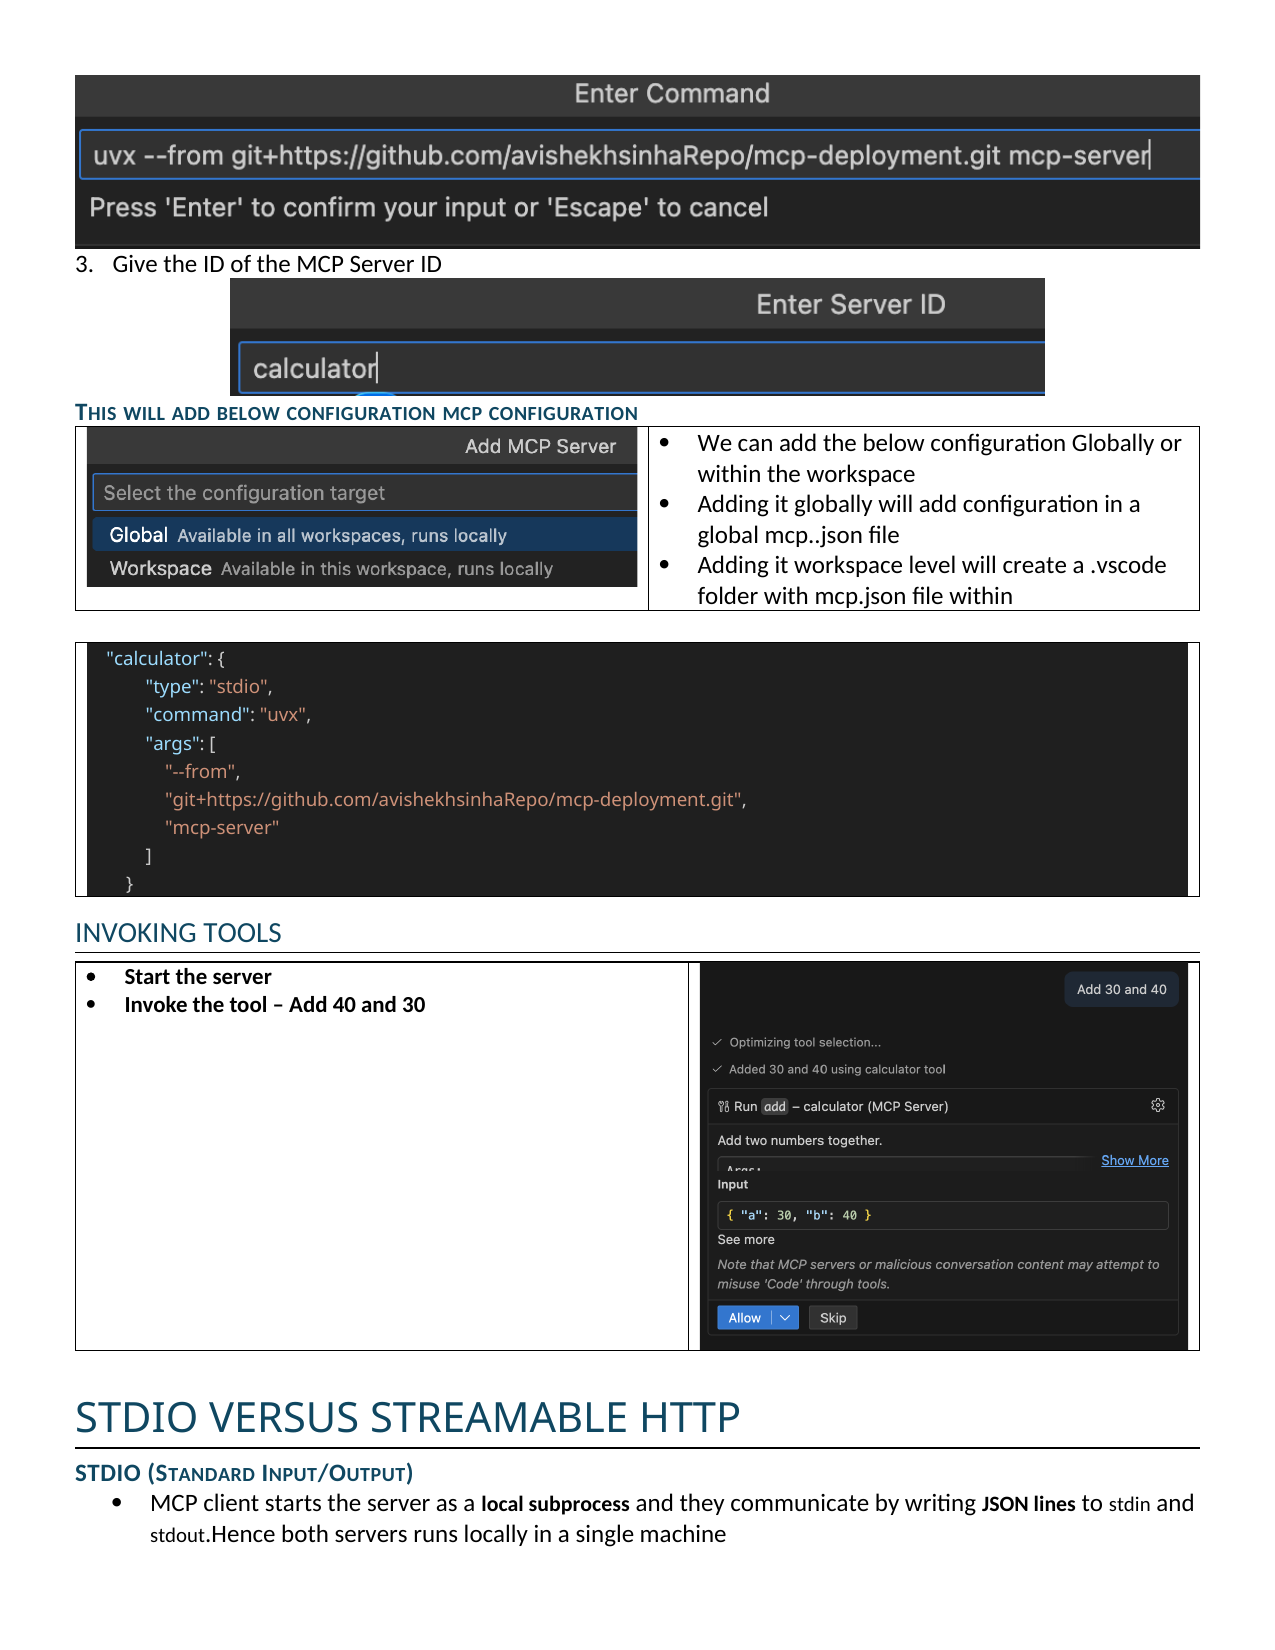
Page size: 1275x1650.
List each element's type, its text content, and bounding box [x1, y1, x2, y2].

subtitle INVOKING TOOLS [75, 914, 1200, 952]
picture [86, 427, 638, 587]
picture [75, 75, 1200, 249]
text This will add below configuration mcp configuration [75, 396, 1200, 426]
table_header We can add the below configuration Globally or within the workspace Adding it globally will add configuration in a global mcp..json file Adding it workspace level will create a .vscode folder with mcp.json file within [649, 427, 1199, 610]
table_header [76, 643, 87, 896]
list Give the ID of the MCP Server ID [75, 249, 1200, 279]
table_header Start the server Invoke the tool – Add 40 and 30 [76, 963, 688, 1350]
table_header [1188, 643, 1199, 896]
text STDIO (Standard Input/Output) [75, 1457, 1200, 1487]
table_header [76, 427, 648, 610]
picture [699, 962, 1189, 1350]
subtitle STDIO VERSUS STREAMABLE HTTP [75, 1388, 1200, 1447]
picture [230, 278, 1045, 396]
list MCP client starts the server as a local subprocess and they communicate by writing JSON lines to stdin and stdout.Hence both servers runs locally in a single machine [112, 1487, 1200, 1548]
table_header [1189, 963, 1199, 1350]
table_header [689, 963, 699, 1350]
